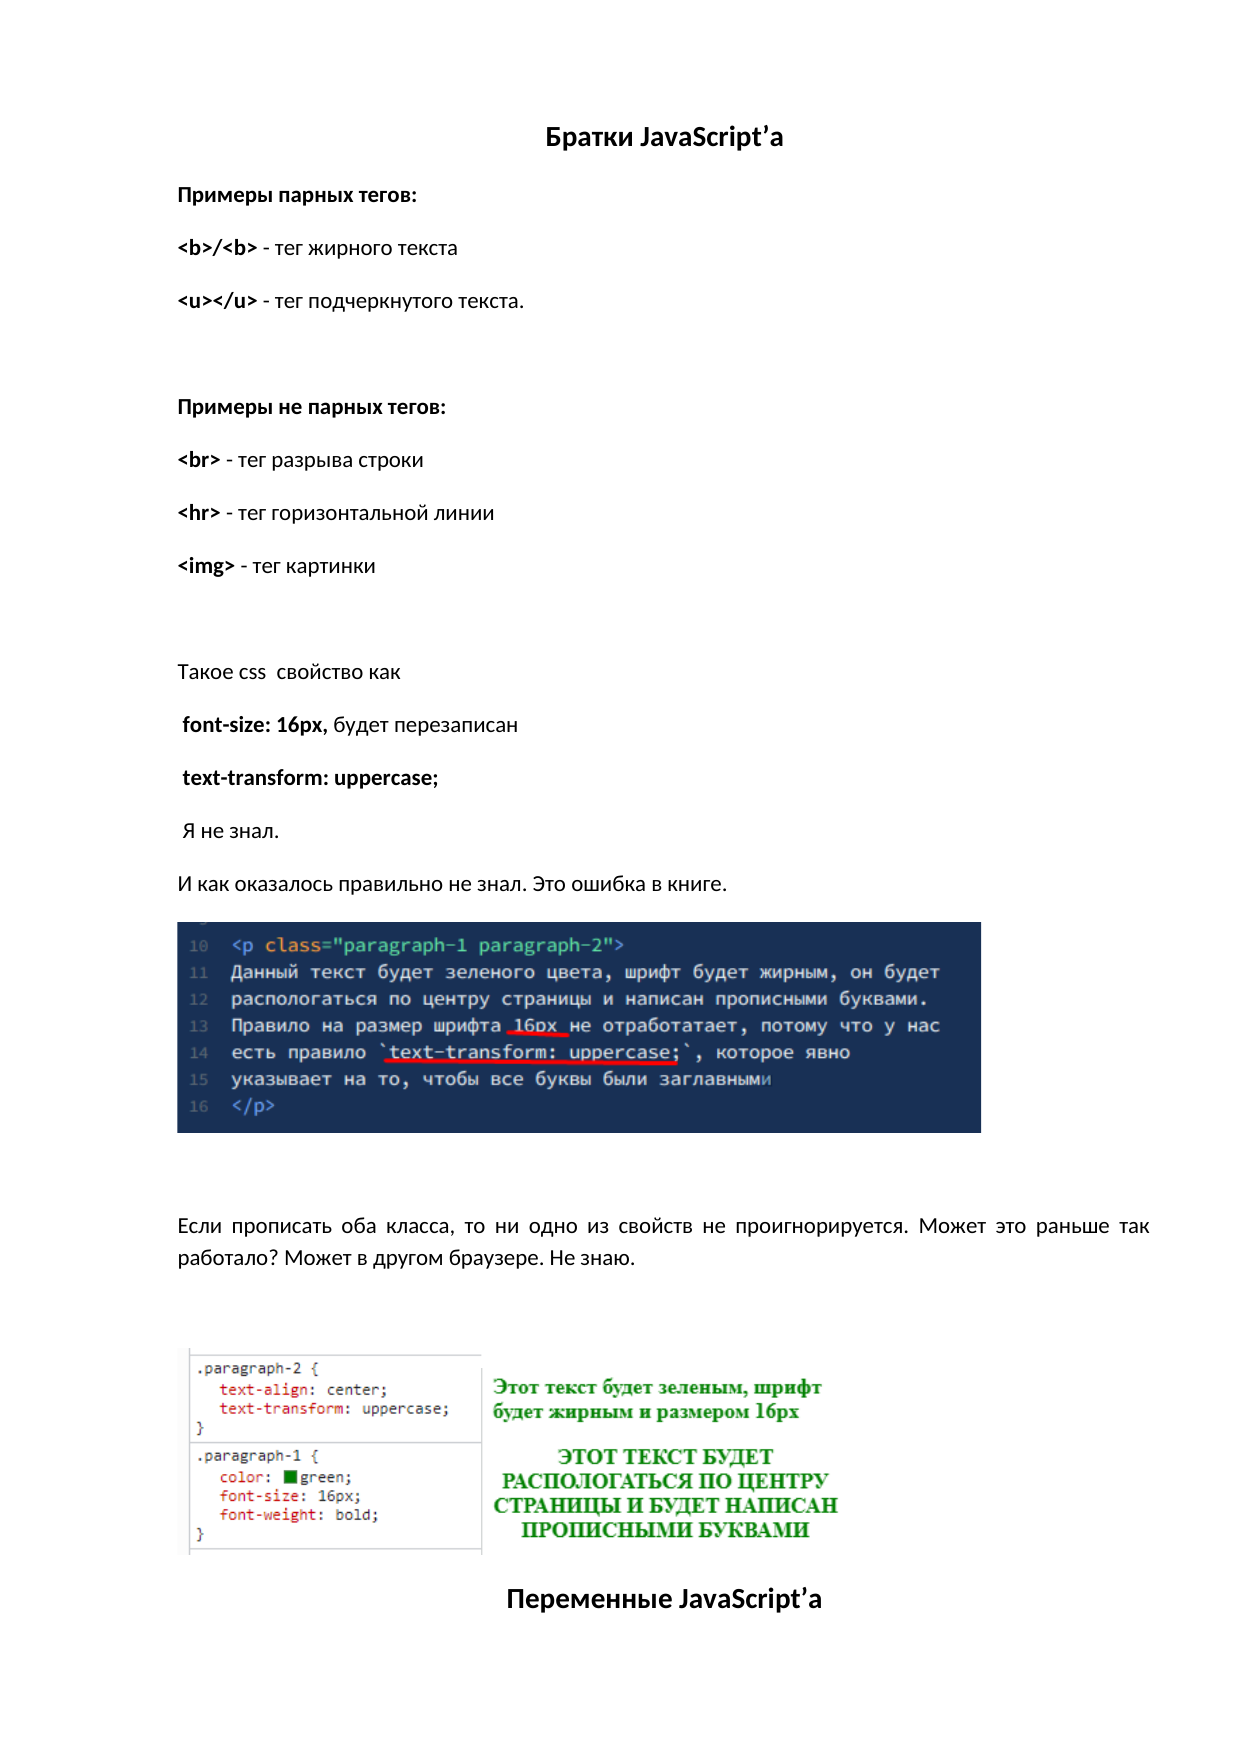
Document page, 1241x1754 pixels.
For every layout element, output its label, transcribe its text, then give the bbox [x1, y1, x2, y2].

text <u></u> - тег подчеркнутого текста. [177, 286, 1152, 314]
text Если прописать оба класса, то ни одно из свойств не проигнорируется. Может это раньше так работало? Может в другом браузере. Не знаю. [177, 1211, 1152, 1271]
text text-transform: uppercase; [177, 763, 1152, 791]
picture [177, 1348, 848, 1555]
text Я не знал. [177, 816, 1152, 844]
text Примеры не парных тегов: [177, 392, 1152, 420]
text <img> - тег картинки [177, 551, 1152, 579]
picture [177, 922, 982, 1133]
text Примеры парных тегов: [177, 180, 1152, 208]
text И как оказалось правильно не знал. Это ошибка в книге. [177, 869, 1152, 897]
text Такое css свойство как [177, 657, 1152, 685]
text Братки JavaScript’a [177, 118, 1152, 154]
text <hr> - тег горизонтальной линии [177, 498, 1152, 526]
text <br> - тег разрыва строки [177, 445, 1152, 473]
text Переменные JavaScript’a [177, 1580, 1152, 1615]
text font-size: 16px, будет перезаписан [177, 710, 1152, 738]
text <b>/<b> - тег жирного текста [177, 233, 1152, 261]
